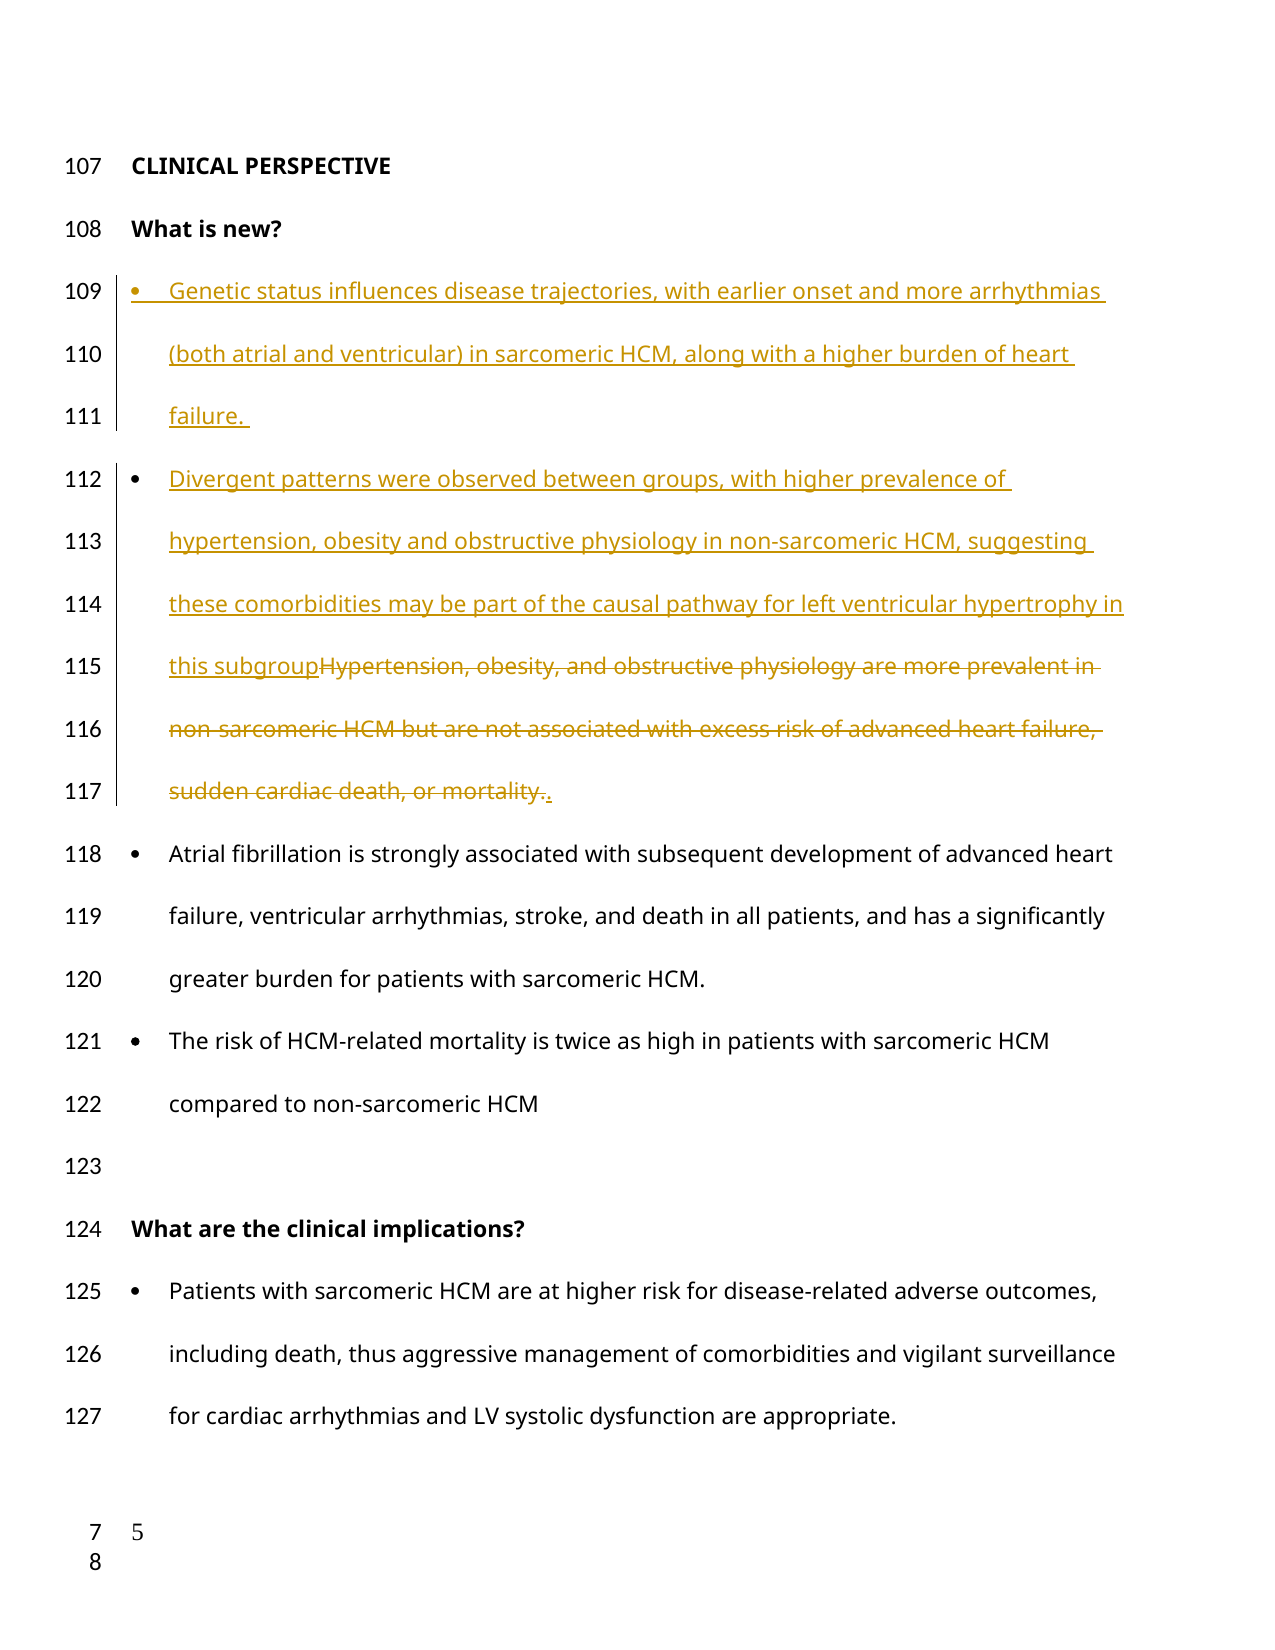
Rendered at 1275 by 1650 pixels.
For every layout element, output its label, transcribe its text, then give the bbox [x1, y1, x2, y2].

list Atrial fibrillation is strongly associated with subsequent development of advanced heart failure, ventricular arrhythmias, stroke, and death in all patients, and has a significantly greater burden for patients with sarcomeric HCM. [131, 837, 1125, 994]
text What is new? [131, 212, 1125, 244]
text What are the clinical implications? [131, 1212, 1125, 1244]
list Patients with sarcomeric HCM are at higher risk for disease-related adverse outcomes, including death, thus aggressive management of comorbidities and vigilant surveillance for cardiac arrhythmias and LV systolic dysfunction are appropriate. [131, 1275, 1125, 1431]
text CLINICAL PERSPECTIVE [131, 150, 1125, 181]
list The risk of HCM-related mortality is twice as high in patients with sarcomeric HCM compared to non-sarcomeric HCM [131, 1025, 1125, 1119]
